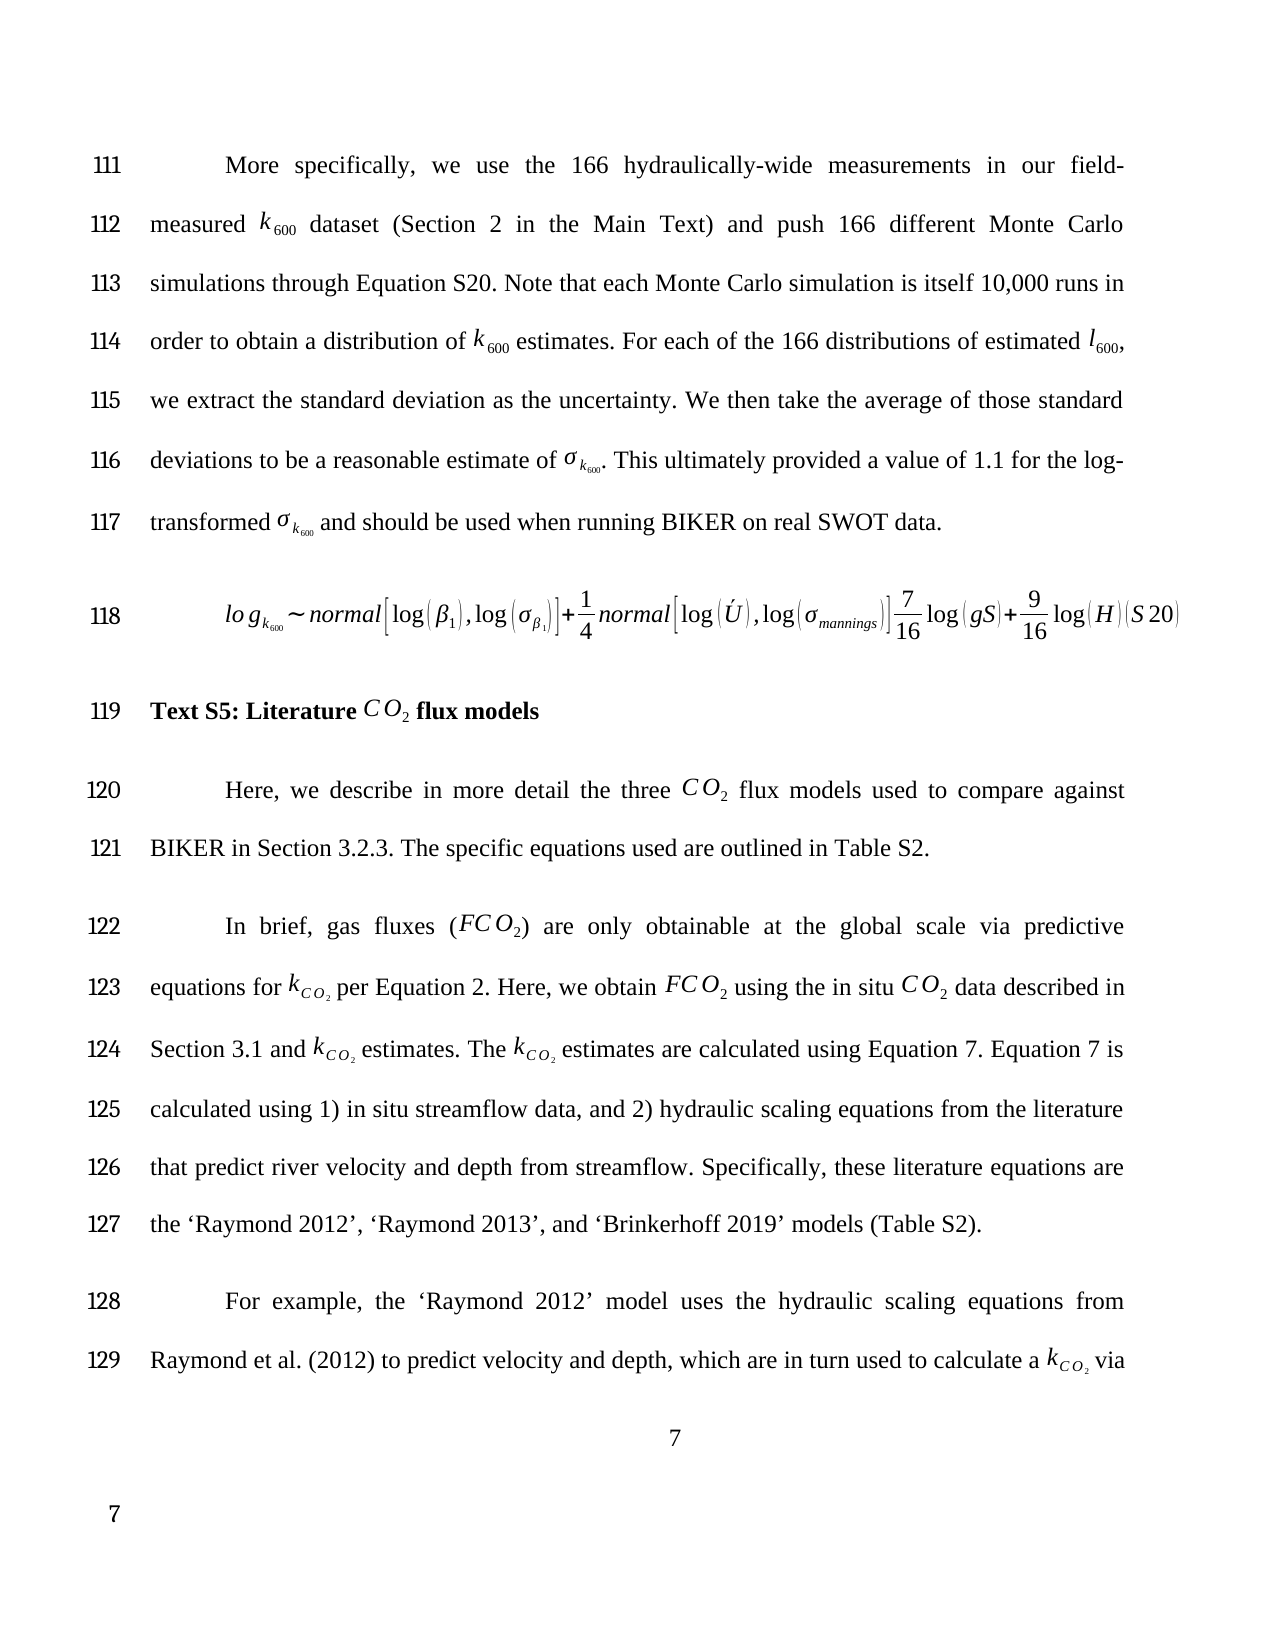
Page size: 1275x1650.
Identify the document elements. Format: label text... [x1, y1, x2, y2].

text In brief, gas fluxes () are only obtainable at the global scale via predictive equations for per Equation 2. Here, we obtain using the in situ data described in Section 3.1 and estimates. The estimates are calculated using Equation 7. Equation 7 is calculated using 1) in situ streamflow data, and 2) hydraulic scaling equations from the literature that predict river velocity and depth from streamflow. Specifically, these literature equations are the ‘Raymond 2012’, ‘Raymond 2013’, and ‘Brinkerhoff 2019’ models (Table S2). [150, 910, 1125, 1238]
text More specifically, we use the 166 hydraulically-wide measurements in our field-measured dataset (Section 2 in the Main Text) and push 166 different Monte Carlo simulations through Equation S20. Note that each Monte Carlo simulation is itself 10,000 runs in order to obtain a distribution of estimates. For each of the 166 distributions of estimated , we extract the standard deviation as the uncertainty. We then take the average of those standard deviations to be a reasonable estimate of . This ultimately provided a value of 1.1 for the log-transformed and should be used when running BIKER on real SWOT data. [150, 150, 1125, 538]
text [150, 1286, 1125, 1377]
subtitle Text S5: Literature flux models [150, 694, 1125, 726]
text Here, we describe in more detail the three flux models used to compare against BIKER in Section 3.2.3. The specific equations used are outlined in Table S2. [150, 773, 1125, 862]
